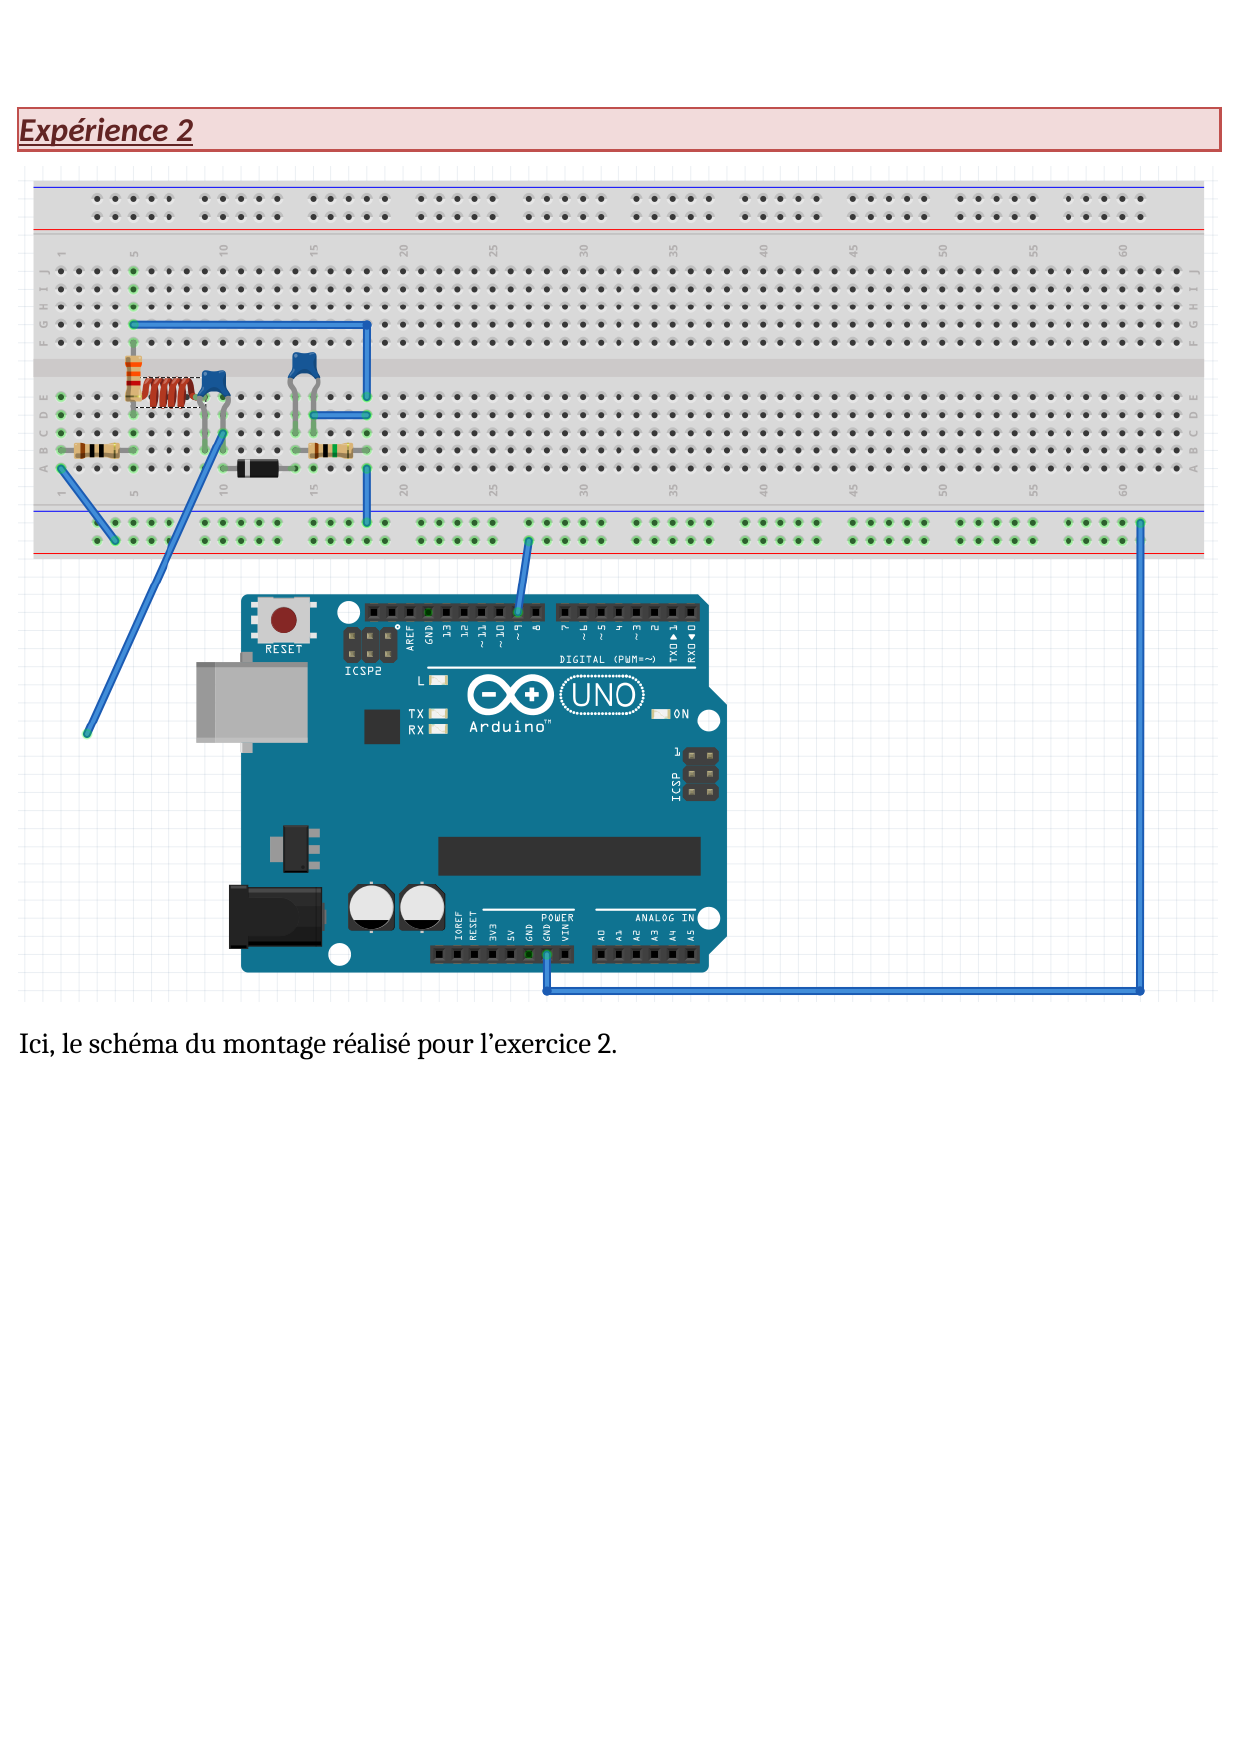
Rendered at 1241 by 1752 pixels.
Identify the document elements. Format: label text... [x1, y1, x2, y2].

subtitle Expérience 2 [19, 109, 1219, 149]
text Ici, le schéma du montage réalisé pour l’exercice 2. [19, 1028, 1219, 1061]
picture [18, 166, 1218, 1002]
